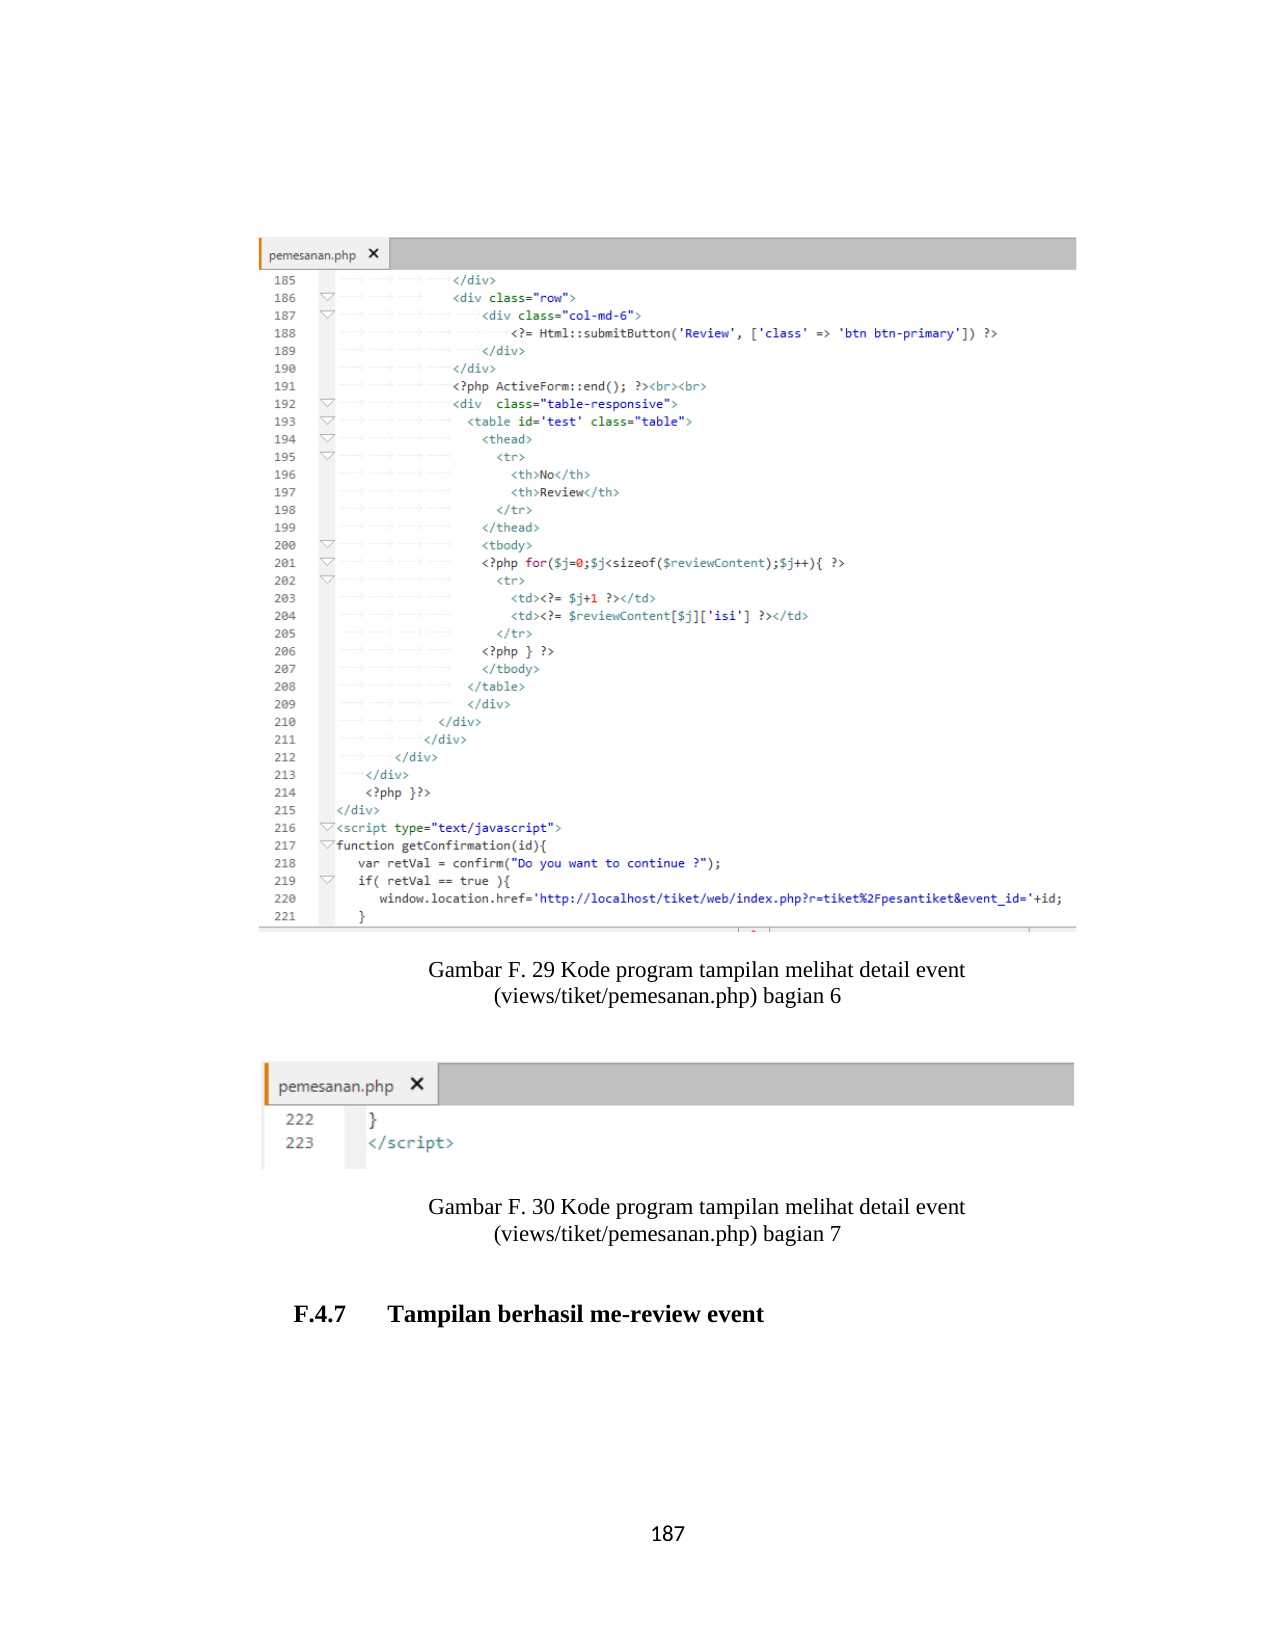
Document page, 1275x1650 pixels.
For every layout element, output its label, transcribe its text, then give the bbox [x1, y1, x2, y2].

picture [258, 237, 1077, 932]
list Tampilan berhasil me-review event [293, 1299, 1098, 1328]
picture [261, 1061, 1075, 1169]
